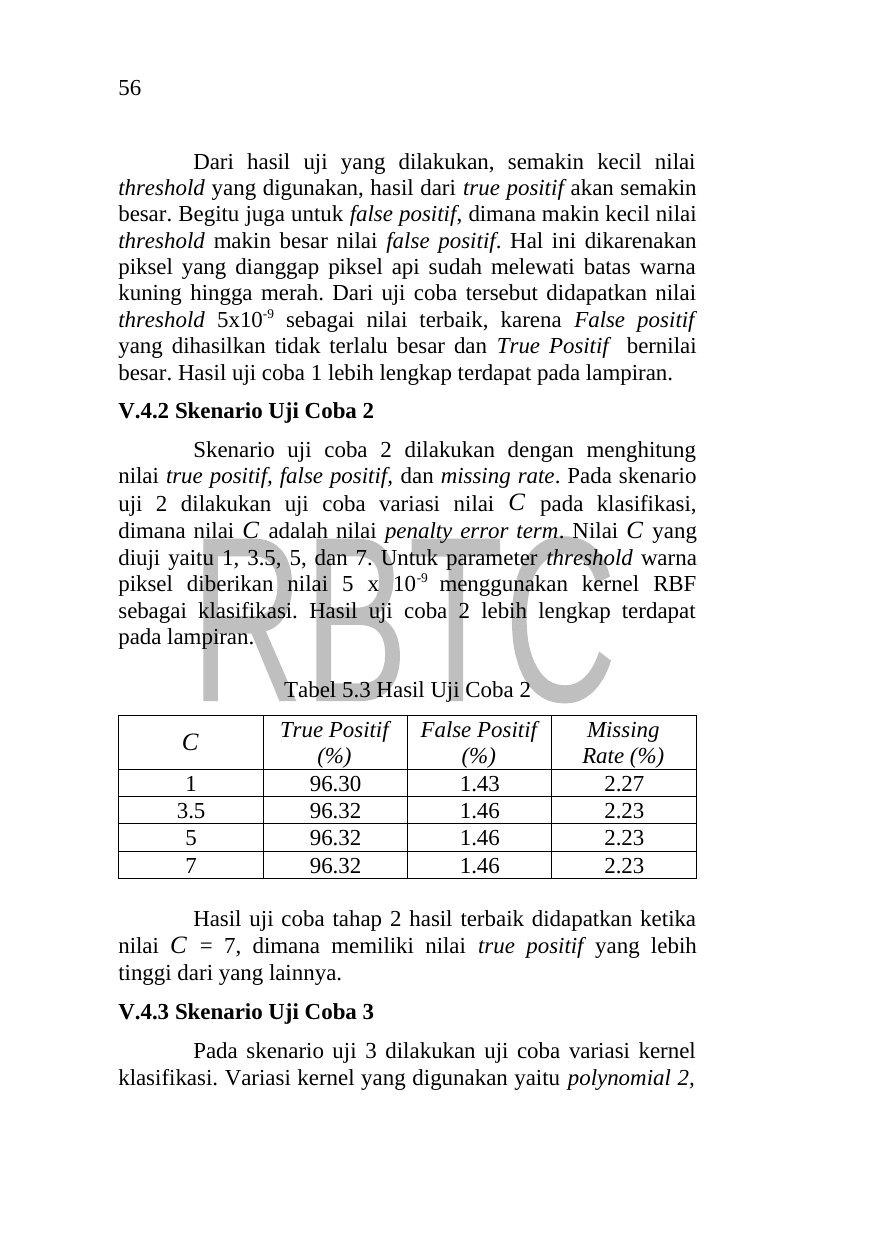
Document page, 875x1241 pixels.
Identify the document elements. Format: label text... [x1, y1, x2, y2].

table_cell 1.46 [408, 824, 551, 851]
table_header True Positif (%) [264, 716, 407, 768]
table_cell 3.5 [119, 797, 263, 823]
table_cell 1.46 [408, 797, 551, 823]
table_cell 2.27 [552, 770, 696, 796]
table_cell 1 [119, 770, 263, 796]
table_cell 1.46 [408, 852, 551, 878]
table_cell 96.32 [264, 852, 407, 878]
table_cell 7 [119, 852, 263, 878]
text Hasil uji coba tahap 2 hasil terbaik didapatkan ketika nilai = 7, dimana memiliki nilai true positif yang lebih tinggi dari yang lainnya. [118, 906, 697, 986]
subtitle Skenario Uji Coba 2 [118, 397, 697, 424]
table_cell 1.43 [408, 770, 551, 796]
table_cell 96.30 [264, 770, 407, 796]
text Skenario uji coba 2 dilakukan dengan menghitung nilai true positif, false positif, dan missing rate. Pada skenario uji 2 dilakukan uji coba variasi nilai pada klasifikasi, dimana nilai adalah nilai penalty error term. Nilai yang diuji yaitu 1, 3.5, 5, dan 7. Untuk parameter threshold warna piksel diberikan nilai 5 x 10-9 menggunakan kernel RBF sebagai klasifikasi. Hasil uji coba 2 lebih lengkap terdapat pada lampiran. [118, 436, 697, 649]
table_header Missing Rate (%) [552, 716, 696, 768]
table_header False Positif (%) [408, 716, 551, 768]
table_cell 96.32 [264, 824, 407, 851]
subtitle Skenario Uji Coba 3 [118, 998, 697, 1025]
table_cell 2.23 [552, 852, 696, 878]
table_cell 2.23 [552, 797, 696, 823]
table_header [119, 716, 263, 768]
table_cell 96.32 [264, 797, 407, 823]
table_cell 5 [119, 824, 263, 851]
text Dari hasil uji yang dilakukan, semakin kecil nilai threshold yang digunakan, hasil dari true positif akan semakin besar. Begitu juga untuk false positif, dimana makin kecil nilai threshold makin besar nilai false positif. Hal ini dikarenakan piksel yang dianggap piksel api sudah melewati batas warna kuning hingga merah. Dari uji coba tersebut didapatkan nilai threshold 5x10-9 sebagai nilai terbaik, karena False positif yang dihasilkan tidak terlalu besar dan True Positif bernilai besar. Hasil uji coba 1 lebih lengkap terdapat pada lampiran. [118, 148, 697, 385]
table_cell 2.23 [552, 824, 696, 851]
